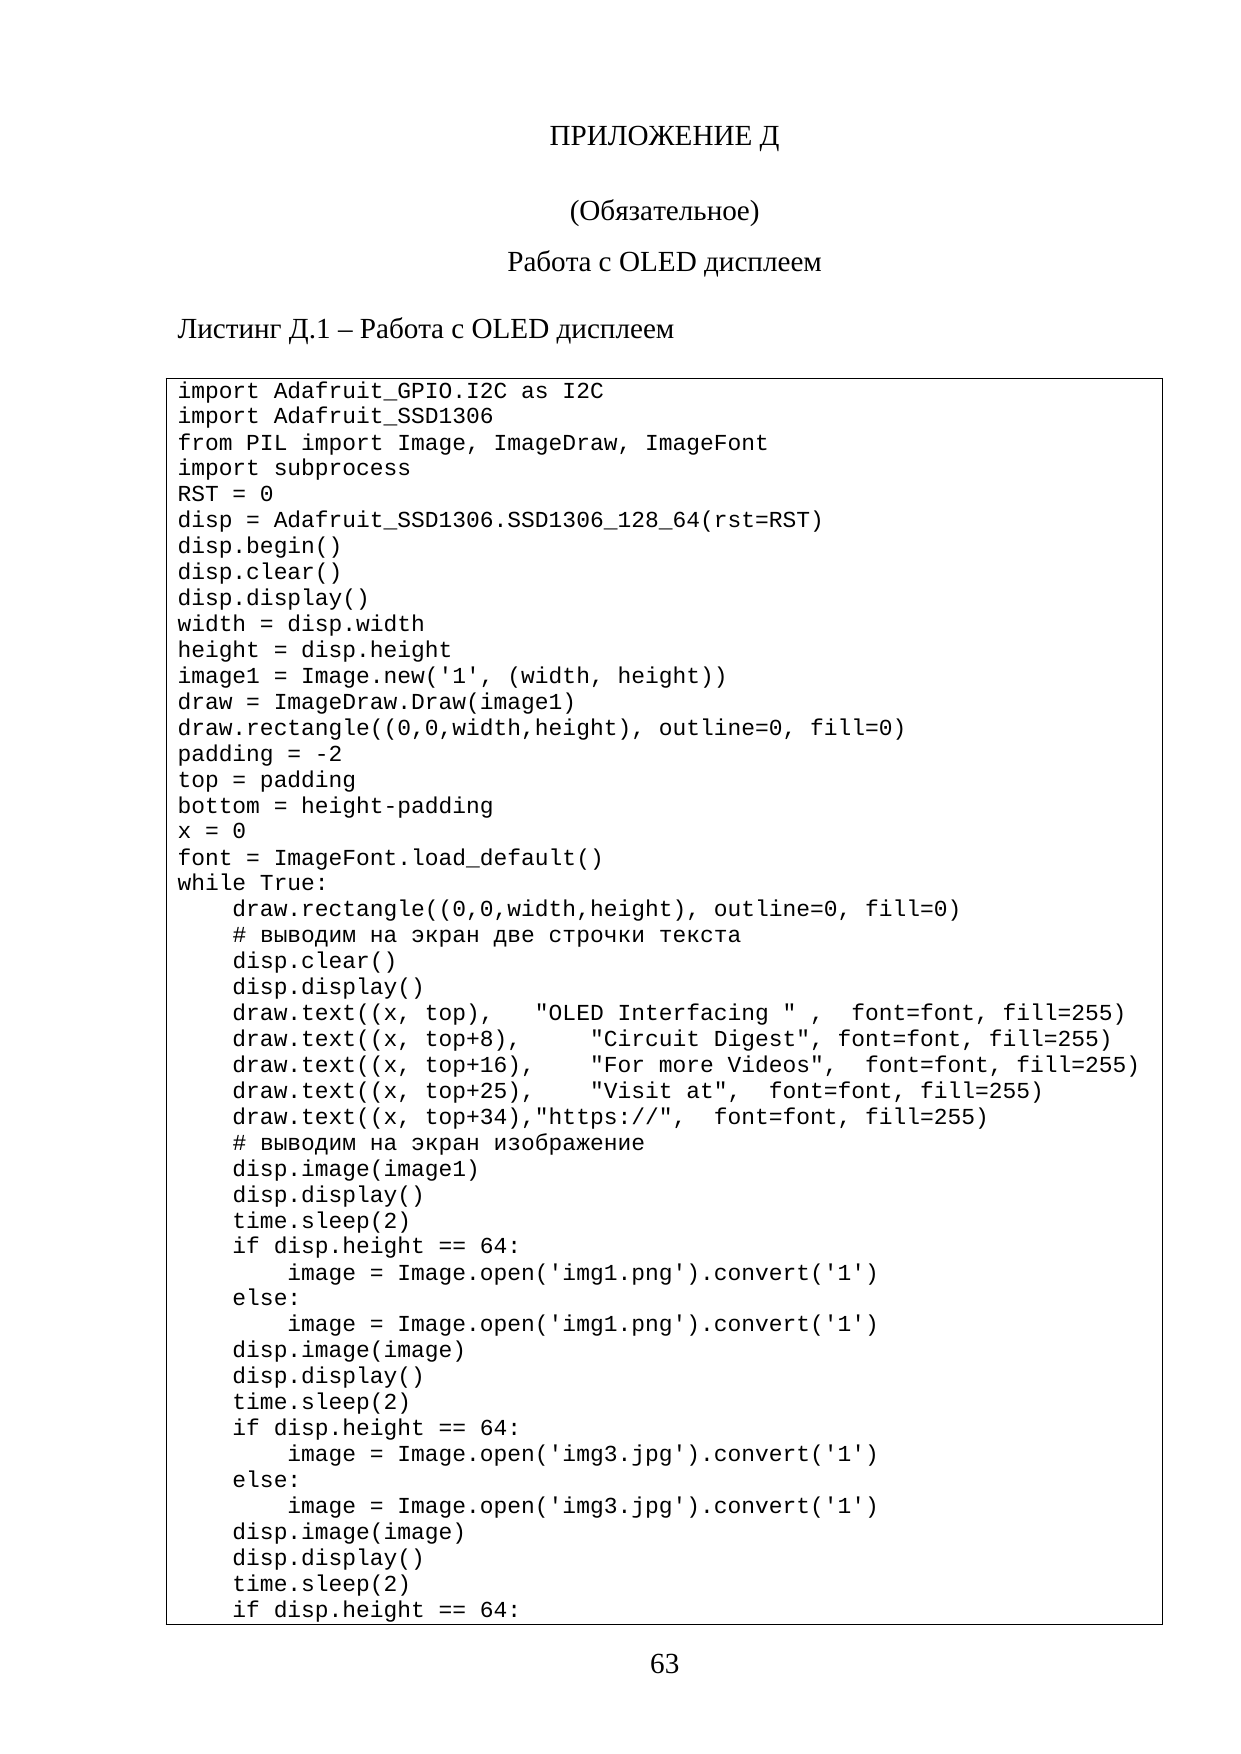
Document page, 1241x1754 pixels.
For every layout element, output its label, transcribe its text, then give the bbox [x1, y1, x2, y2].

text Работа с OLED дисплеем [177, 244, 1152, 277]
subtitle Приложение Д [177, 118, 1152, 152]
table_header import Adafruit_GPIO.I2C as I2C import Adafruit_SSD1306 from PIL import Image, ImageDraw, ImageFont import subprocess RST = 0 disp = Adafruit_SSD1306.SSD1306_128_64(rst=RST) disp.begin() disp.clear() disp.display() width = disp.width height = disp.height image1 = Image.new('1', (width, height)) draw = ImageDraw.Draw(image1) draw.rectangle((0,0,width,height), outline=0, fill=0) padding = -2 top = padding bottom = height-padding x = 0 font = ImageFont.load_default() while True: draw.rectangle((0,0,width,height), outline=0, fill=0) # выводим на экран две строчки текста disp.clear() disp.display() draw.text((x, top), "OLED Interfacing " , font=font, fill=255) draw.text((x, top+8), "Circuit Digest", font=font, fill=255) draw.text((x, top+16), "For more Videos", font=font, fill=255) draw.text((x, top+25), "Visit at", font=font, fill=255) draw.text((x, top+34),"https://", font=font, fill=255) # выводим на экран изображение disp.image(image1) disp.display() time.sleep(2) if disp.height == 64: image = Image.open('img1.png').convert('1') else: image = Image.open('img1.png').convert('1') disp.image(image) disp.display() time.sleep(2) if disp.height == 64: image = Image.open('img3.jpg').convert('1') else: image = Image.open('img3.jpg').convert('1') disp.image(image) disp.display() time.sleep(2) if disp.height == 64: [167, 379, 1162, 1624]
text (Обязательное) [177, 193, 1152, 227]
text Листинг Д.1 – Работа с OLED дисплеем [177, 311, 1152, 344]
